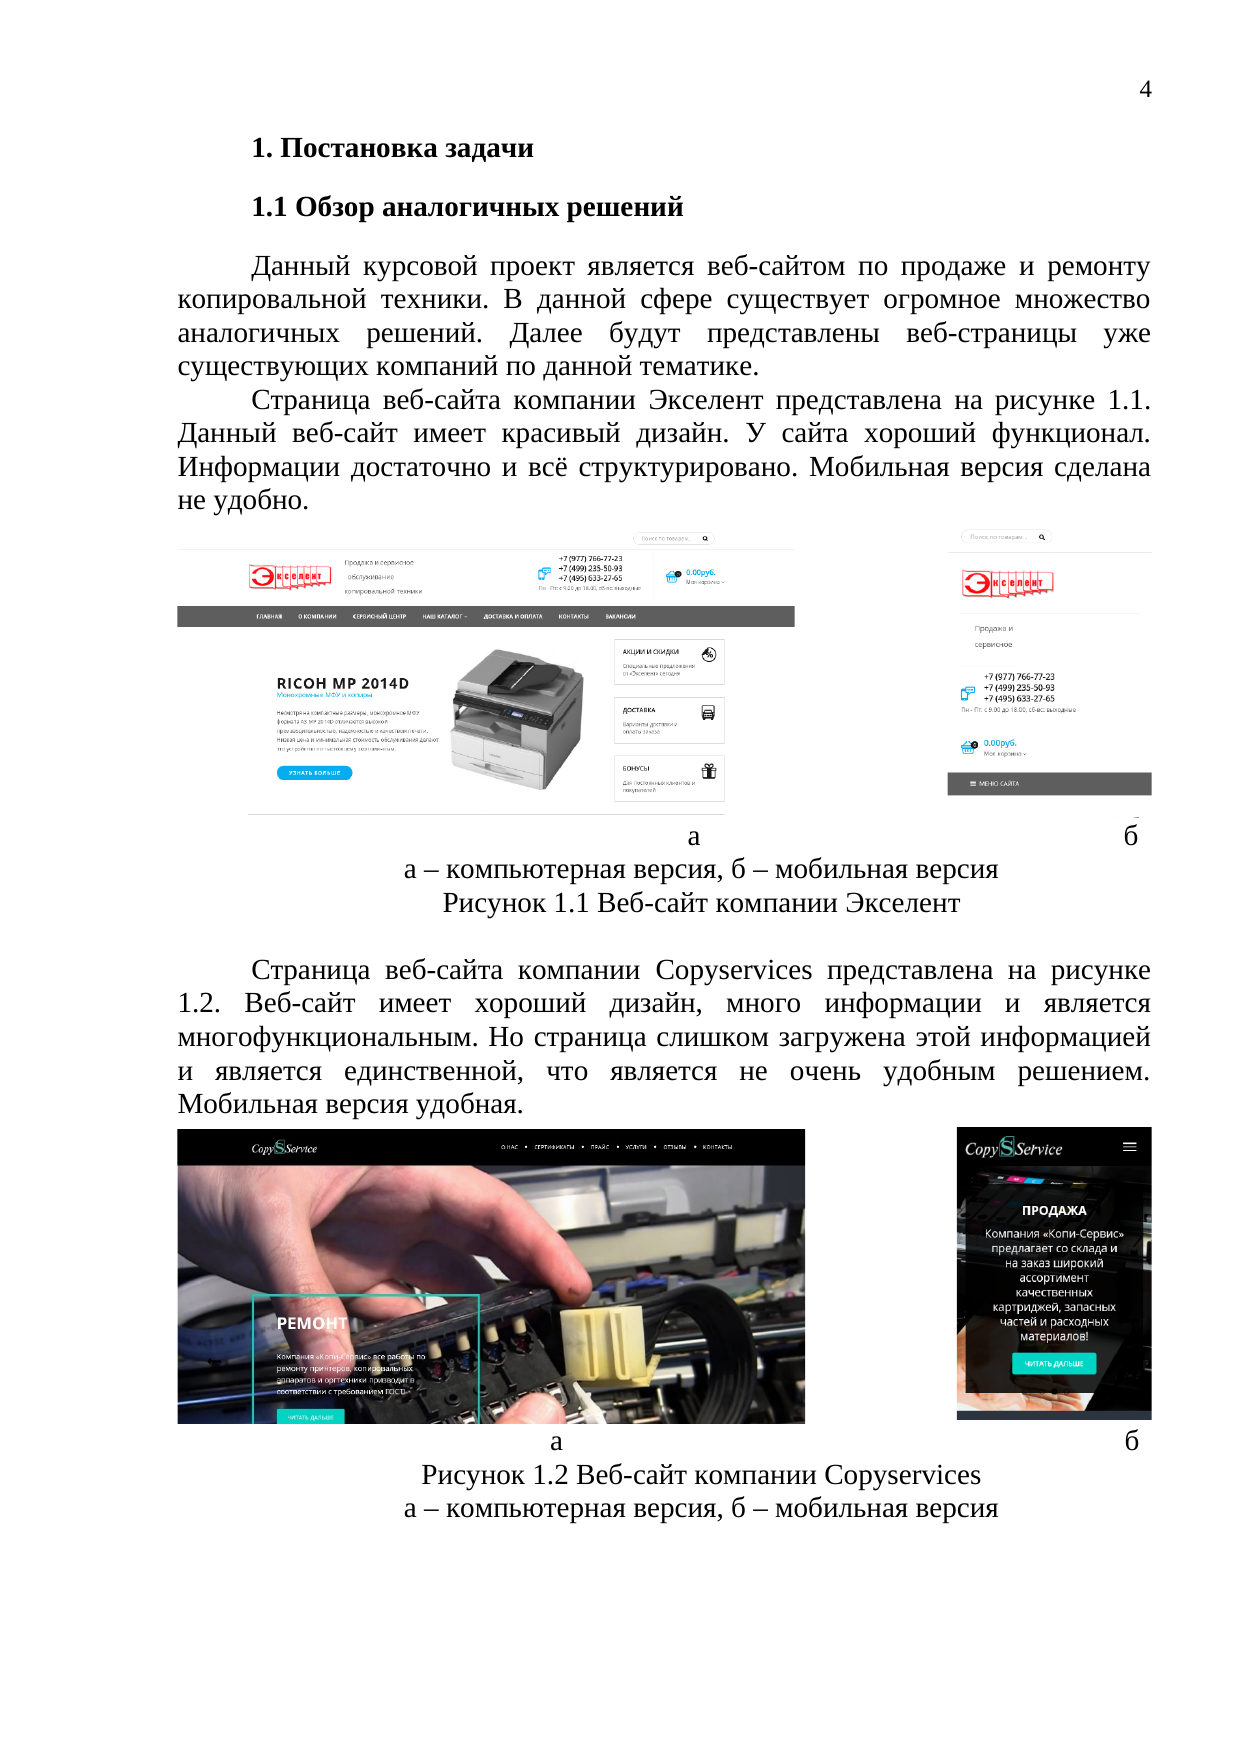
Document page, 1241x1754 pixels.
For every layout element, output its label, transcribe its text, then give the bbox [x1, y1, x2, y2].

picture [177, 1129, 806, 1424]
text а – компьютерная версия, б – мобильная версия [177, 851, 1152, 885]
picture [956, 1127, 1152, 1420]
picture [177, 528, 795, 818]
text а – компьютерная версия, б – мобильная версия [177, 1490, 1152, 1524]
text 1.1 Обзор аналогичных решений [177, 189, 1152, 223]
text Страница веб-сайта компании Сopyservices представлена на рисунке 1.2. Веб-сайт имеет хороший дизайн, много информации и является многофункциональным. Но страница слишком загружена этой информацией и является единственной, что является не очень удобным решением. Мобильная версия удобная. [177, 952, 1152, 1120]
text Данный курсовой проект является веб-сайтом по продаже и ремонту копировальной техники. В данной сфере существует огромное множество аналогичных решений. Далее будут представлены веб-страницы уже существующих компаний по данной тематике. [177, 248, 1152, 382]
text Рисунок 1.1 Веб-сайт компании Экселент [177, 885, 1152, 918]
picture [947, 519, 1152, 818]
text Страница веб-сайта компании Экселент представлена на рисунке 1.1. Данный веб-сайт имеет красивый дизайн. У сайта хороший функционал. Информации достаточно и всё структурировано. Мобильная версия сделана не удобно. [177, 382, 1152, 516]
text Рисунок 1.2 Веб-сайт компании Сopyservices [177, 1457, 1152, 1490]
subtitle 1. Постановка задачи [177, 131, 1152, 164]
